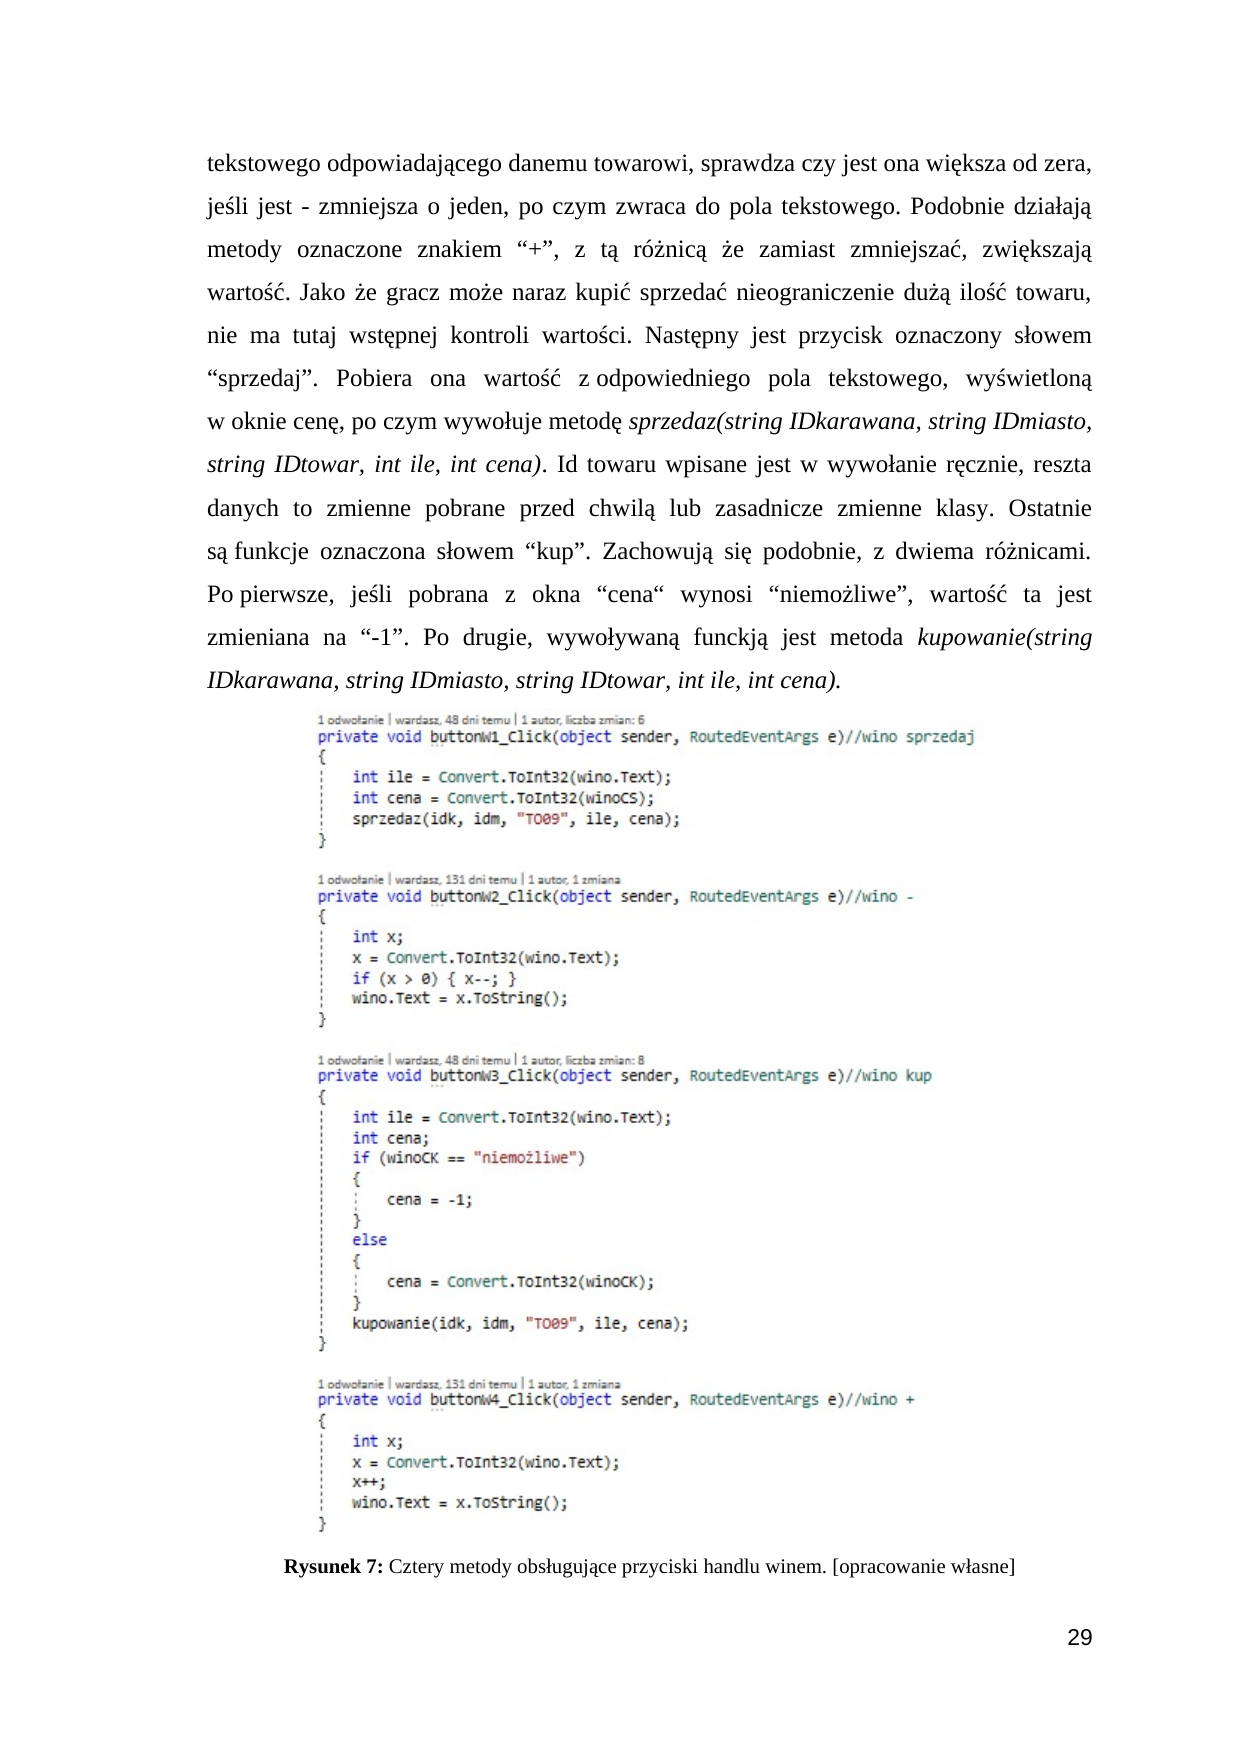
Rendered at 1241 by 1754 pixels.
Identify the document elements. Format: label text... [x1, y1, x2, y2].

text Rysunek 7: Cztery metody obsługujące przyciski handlu winem. [opracowanie własne] [207, 1553, 1092, 1578]
picture [315, 708, 984, 1541]
